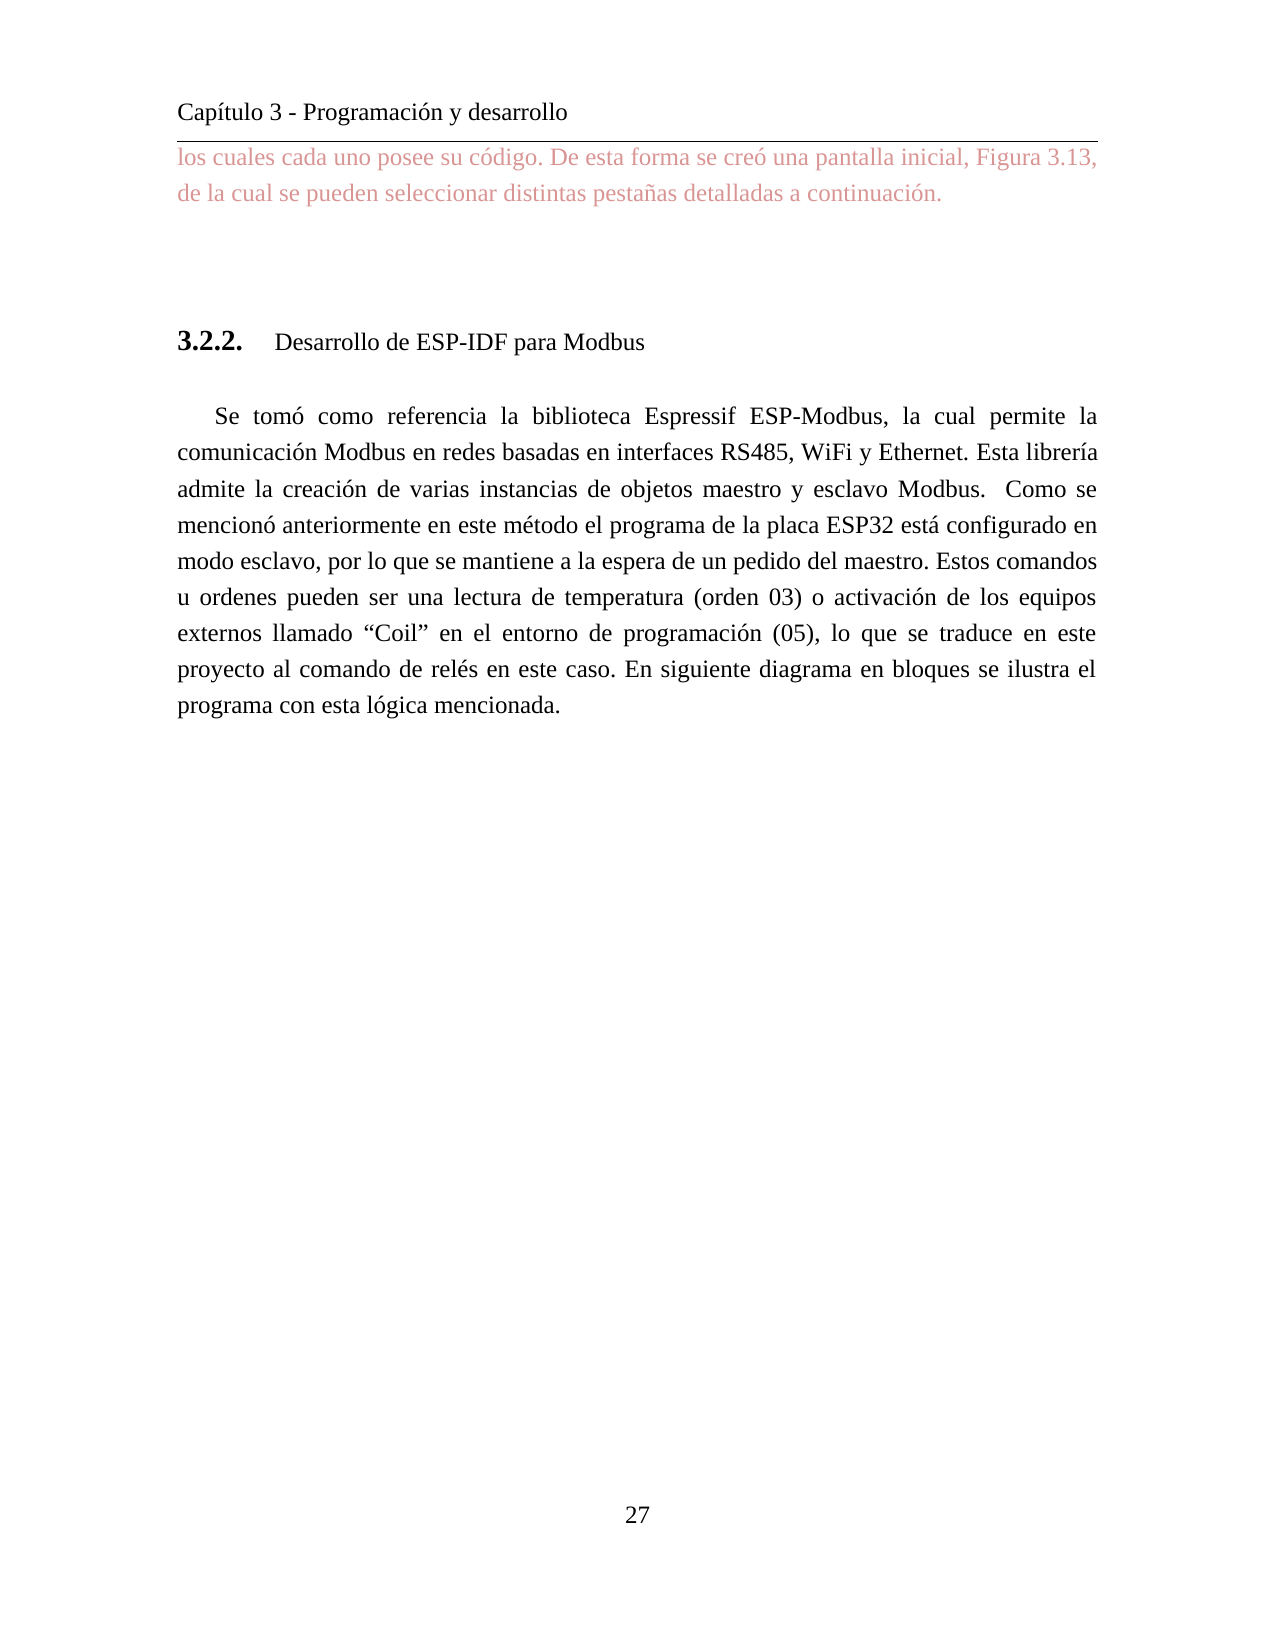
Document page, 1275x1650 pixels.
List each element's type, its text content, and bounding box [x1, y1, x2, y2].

list Desarrollo de ESP-IDF para Modbus [177, 323, 1098, 356]
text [177, 142, 1098, 207]
text Se tomó como referencia la biblioteca Espressif ESP-Modbus, la cual permite la comunicación Modbus en redes basadas en interfaces RS485, WiFi y Ethernet. Esta librería admite la creación de varias instancias de objetos maestro y esclavo Modbus. Como se mencionó anteriormente en este método el programa de la placa ESP32 está configurado en modo esclavo, por lo que se mantiene a la espera de un pedido del maestro. Estos comandos u ordenes pueden ser una lectura de temperatura (orden 03) o activación de los equipos externos llamado “Coil” en el entorno de programación (05), lo que se traduce en este proyecto al comando de relés en este caso. En siguiente diagrama en bloques se ilustra el programa con esta lógica mencionada. [177, 401, 1098, 719]
